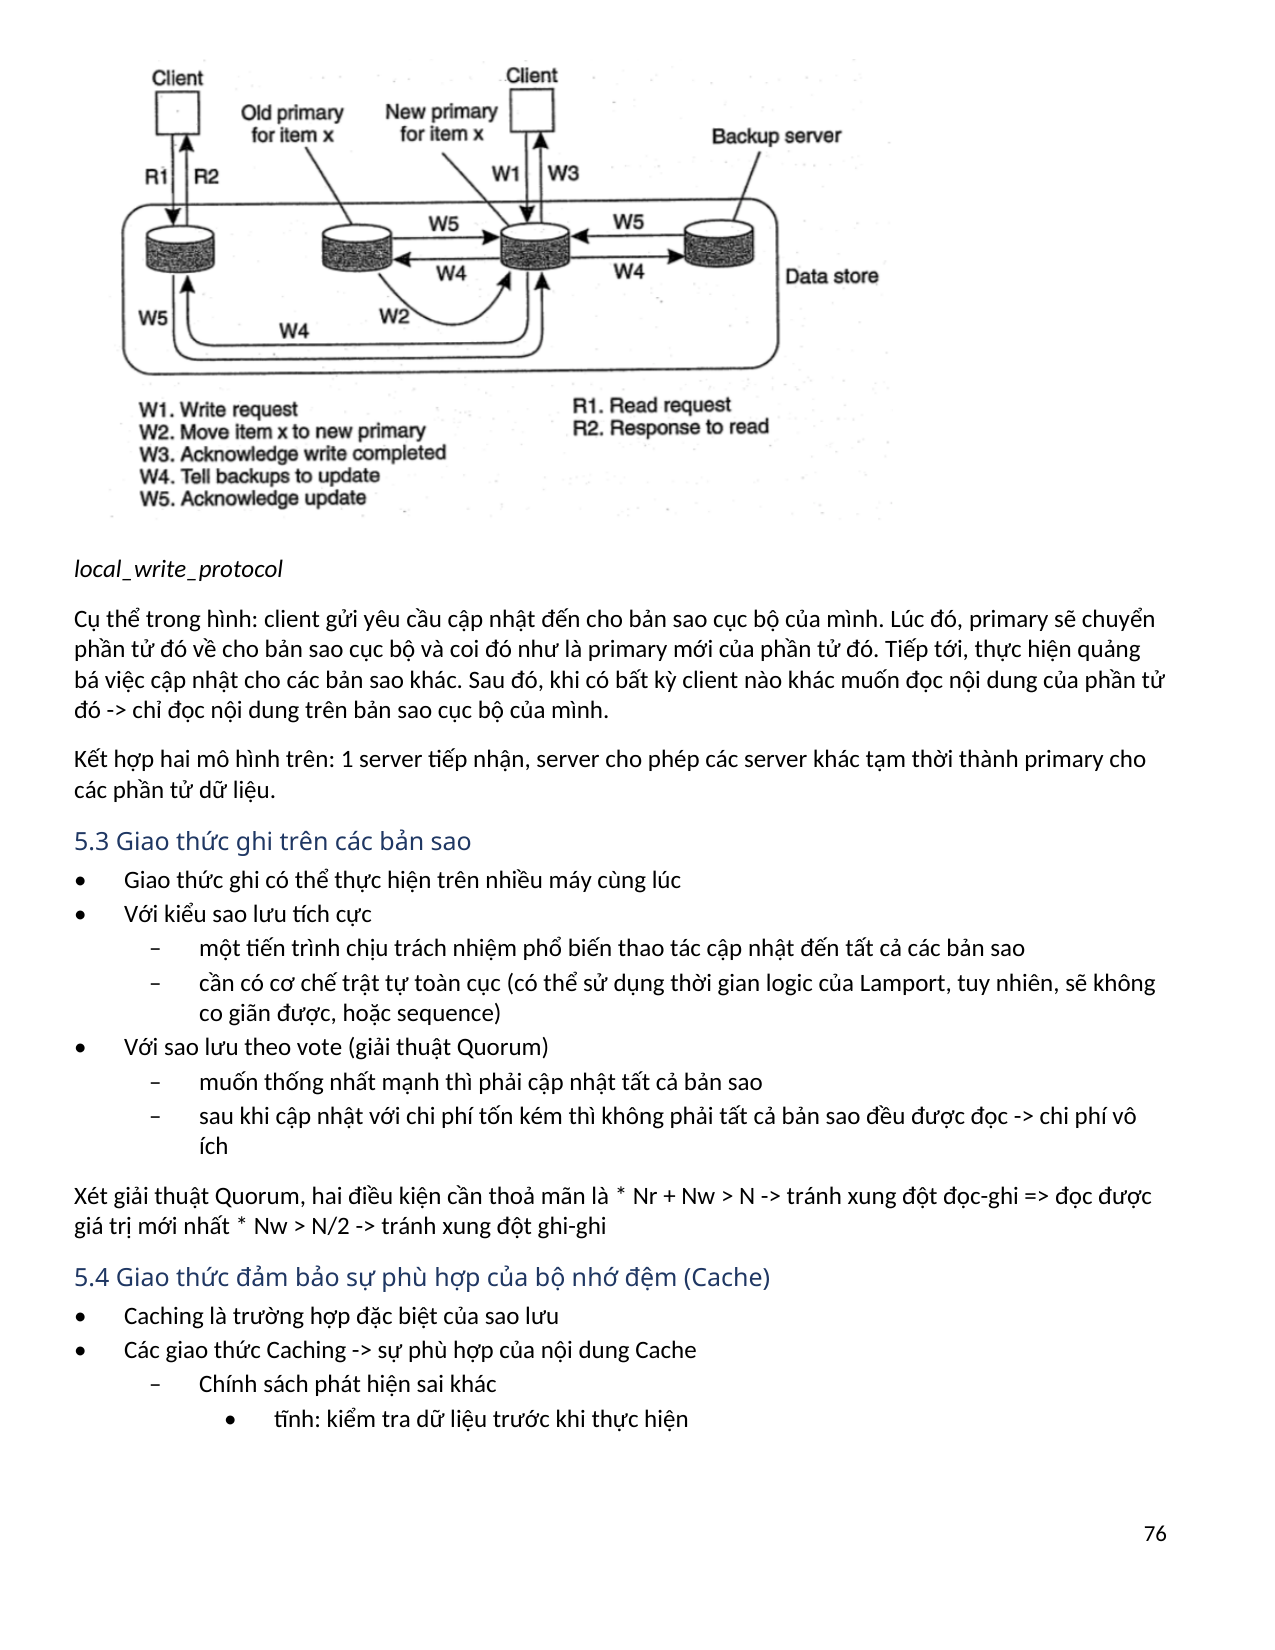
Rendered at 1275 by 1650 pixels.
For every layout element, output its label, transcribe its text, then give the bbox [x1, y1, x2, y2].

text local_write_protocol [74, 553, 1167, 584]
list Caching là trường hợp đặc biệt của sao lưu [74, 1300, 1167, 1331]
list tĩnh: kiểm tra dữ liệu trước khi thực hiện [224, 1403, 1167, 1433]
subtitle 5.3 Giao thức ghi trên các bản sao [74, 823, 1167, 857]
text Cụ thể trong hình: client gửi yêu cầu cập nhật đến cho bản sao cục bộ của mình. Lúc đó, primary sẽ chuyển phần tử đó về cho bản sao cục bộ và coi đó như là primary mới của phần tử đó. Tiếp tới, thực hiện quảng bá việc cập nhật cho các bản sao khác. Sau đó, khi có bất kỳ client nào khác muốn đọc nội dung của phần tử đó -> chỉ đọc nội dung trên bản sao cục bộ của mình. [74, 603, 1167, 725]
text Kết hợp hai mô hình trên: 1 server tiếp nhận, server cho phép các server khác tạm thời thành primary cho các phần tử dữ liệu. [74, 743, 1167, 804]
subtitle 5.4 Giao thức đảm bảo sự phù hợp của bộ nhớ đệm (Cache) [74, 1259, 1167, 1294]
list Với sao lưu theo vote (giải thuật Quorum) [74, 1031, 1167, 1062]
list sau khi cập nhật với chi phí tốn kém thì không phải tất cả bản sao đều được đọc -> chi phí vô ích [149, 1100, 1167, 1161]
text Xét giải thuật Quorum, hai điều kiện cần thoả mãn là * Nr + Nw > N -> tránh xung đột đọc-ghi => đọc được giá trị mới nhất * Nw > N/2 -> tránh xung đột ghi-ghi [74, 1180, 1167, 1241]
list Giao thức ghi có thể thực hiện trên nhiều máy cùng lúc [74, 864, 1167, 894]
picture [73, 59, 893, 533]
list Chính sách phát hiện sai khác [149, 1369, 1167, 1399]
list Các giao thức Caching -> sự phù hợp của nội dung Cache [74, 1334, 1167, 1365]
list cần có cơ chế trật tự toàn cục (có thể sử dụng thời gian logic của Lamport, tuy nhiên, sẽ không co giãn được, hoặc sequence) [149, 967, 1167, 1028]
list Với kiểu sao lưu tích cực [74, 898, 1167, 929]
list một tiến trình chịu trách nhiệm phổ biến thao tác cập nhật đến tất cả các bản sao [149, 932, 1167, 963]
list muốn thống nhất mạnh thì phải cập nhật tất cả bản sao [149, 1066, 1167, 1096]
